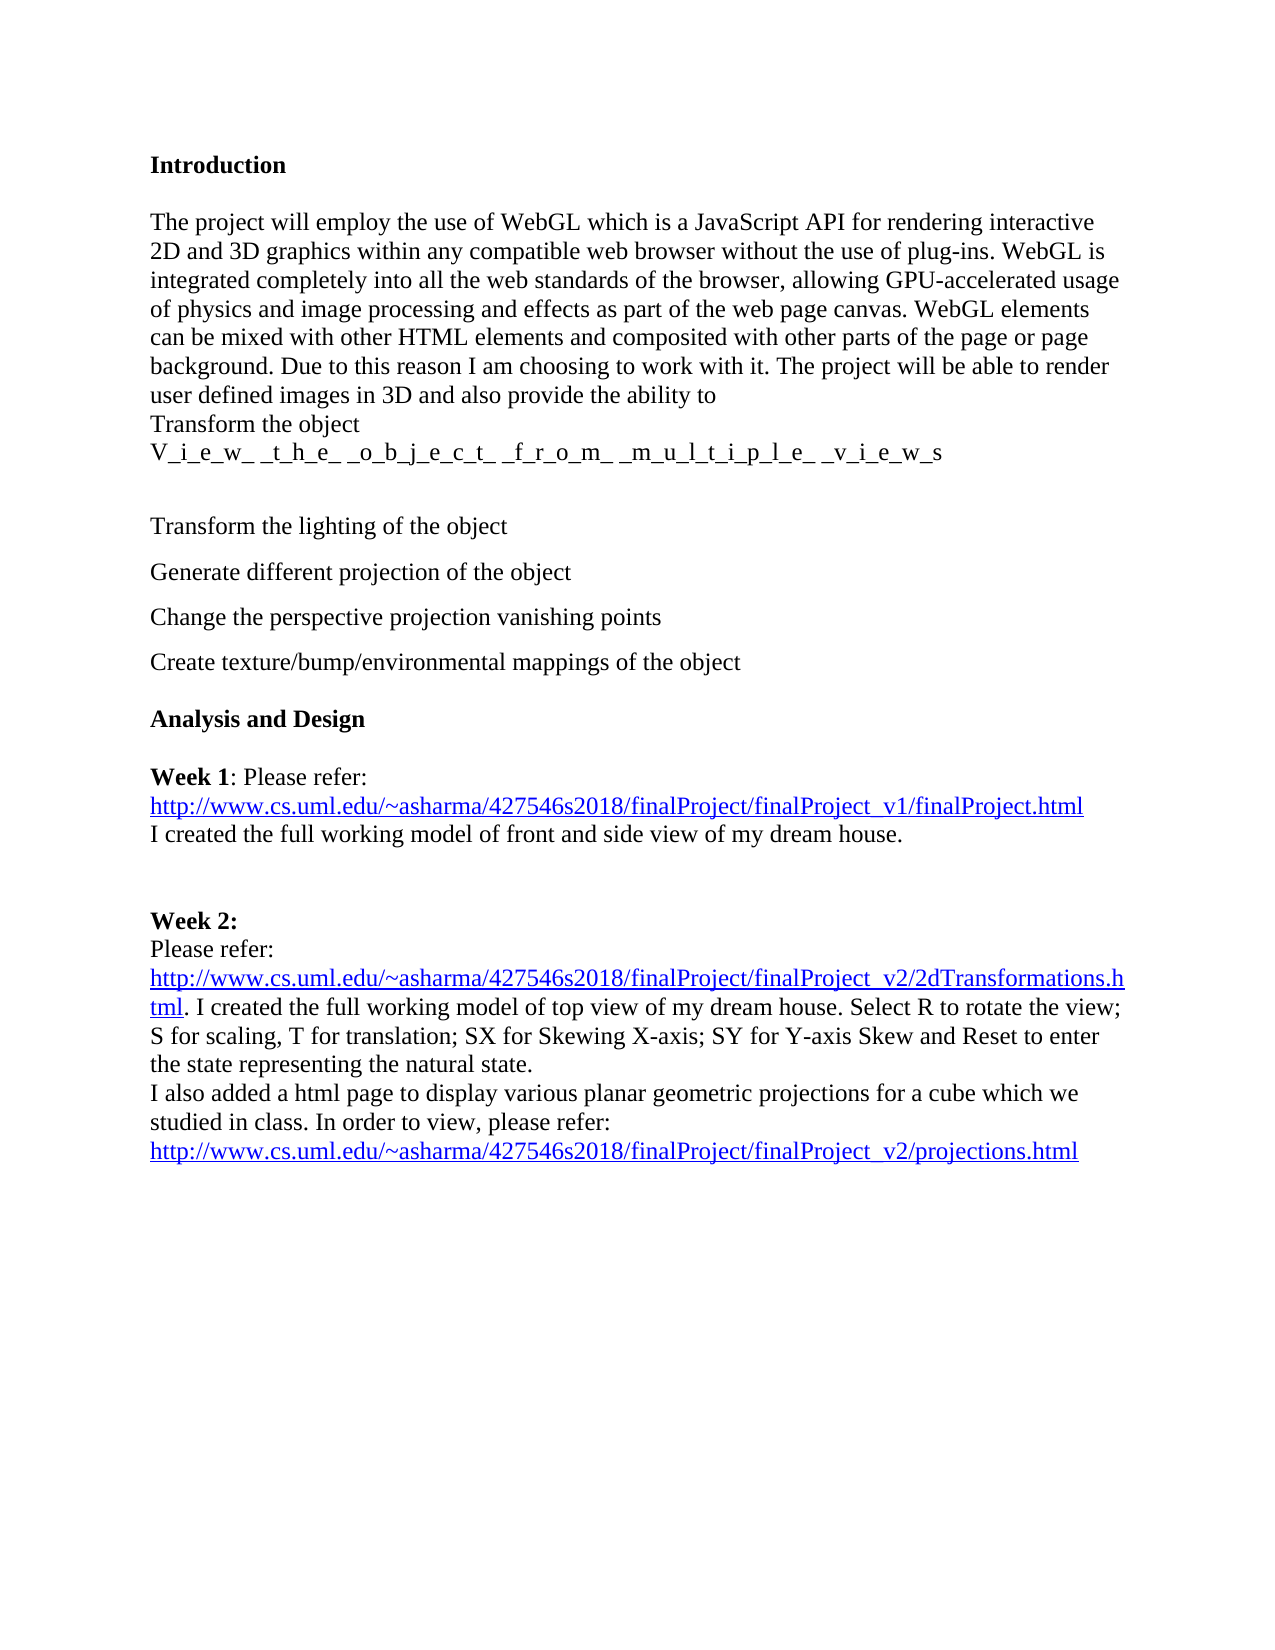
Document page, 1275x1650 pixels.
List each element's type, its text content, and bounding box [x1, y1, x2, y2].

text Week 2: Please refer: http://www.cs.uml.edu/~asharma/427546s2018/finalProject/finalProject_v2/2dTransformations.html. I created the full working model of top view of my dream house. Select R to rotate the view; S for scaling, T for translation; SX for Skewing X-axis; SY for Y-axis Skew and Reset to enter the state representing the natural state. I also added a html page to display various planar geometric projections for a cube which we studied in class. In order to view, please refer: http://www.cs.uml.edu/~asharma/427546s2018/finalProject/finalProject_v2/projections.html [150, 990, 1125, 1164]
text V_i_e_w_ _t_h_e_ _o_b_j_e_c_t_ _f_r_o_m_ _m_u_l_t_i_p_l_e_ _v_i_e_w_s [150, 437, 1125, 466]
text Transform the object [150, 409, 1125, 437]
text Analysis and Design [150, 704, 1125, 762]
text Week 2: Please refer: http://www.cs.uml.edu/~asharma/427546s2018/finalProject/finalProject_v2/2dTransformations.html. I created the full working model of top view of my dream house. Select R to rotate the view; S for scaling, T for translation; SX for Skewing X-axis; SY for Y-axis Skew and Reset to enter the state representing the natural state. I also added a html page to display various planar geometric projections for a cube which we studied in class. In order to view, please refer: http://www.cs.uml.edu/~asharma/427546s2018/finalProject/finalProject_v2/projections.html [150, 877, 1125, 988]
text Week 1: Please refer: http://www.cs.uml.edu/~asharma/427546s2018/finalProject/finalProject_v1/finalProject.html [150, 762, 1125, 819]
text Transform the lighting of the object [150, 511, 1125, 540]
text Change the perspective projection vanishing points [150, 602, 1125, 631]
text The project will employ the use of WebGL which is a JavaScript API for rendering interactive 2D and 3D graphics within any compatible web browser without the use of plug-ins. WebGL is integrated completely into all the web standards of the browser, allowing GPU-accelerated usage of physics and image processing and effects as part of the web page canvas. WebGL elements can be mixed with other HTML elements and composited with other parts of the page or page background. Due to this reason I am choosing to work with it. The project will be able to render user defined images in 3D and also provide the ability to [150, 207, 1125, 409]
text Generate different projection of the object [150, 557, 1125, 585]
text Introduction [150, 150, 1125, 207]
text Create texture/bump/environmental mappings of the object [150, 647, 1125, 676]
text I created the full working model of front and side view of my dream house. [150, 819, 1125, 877]
